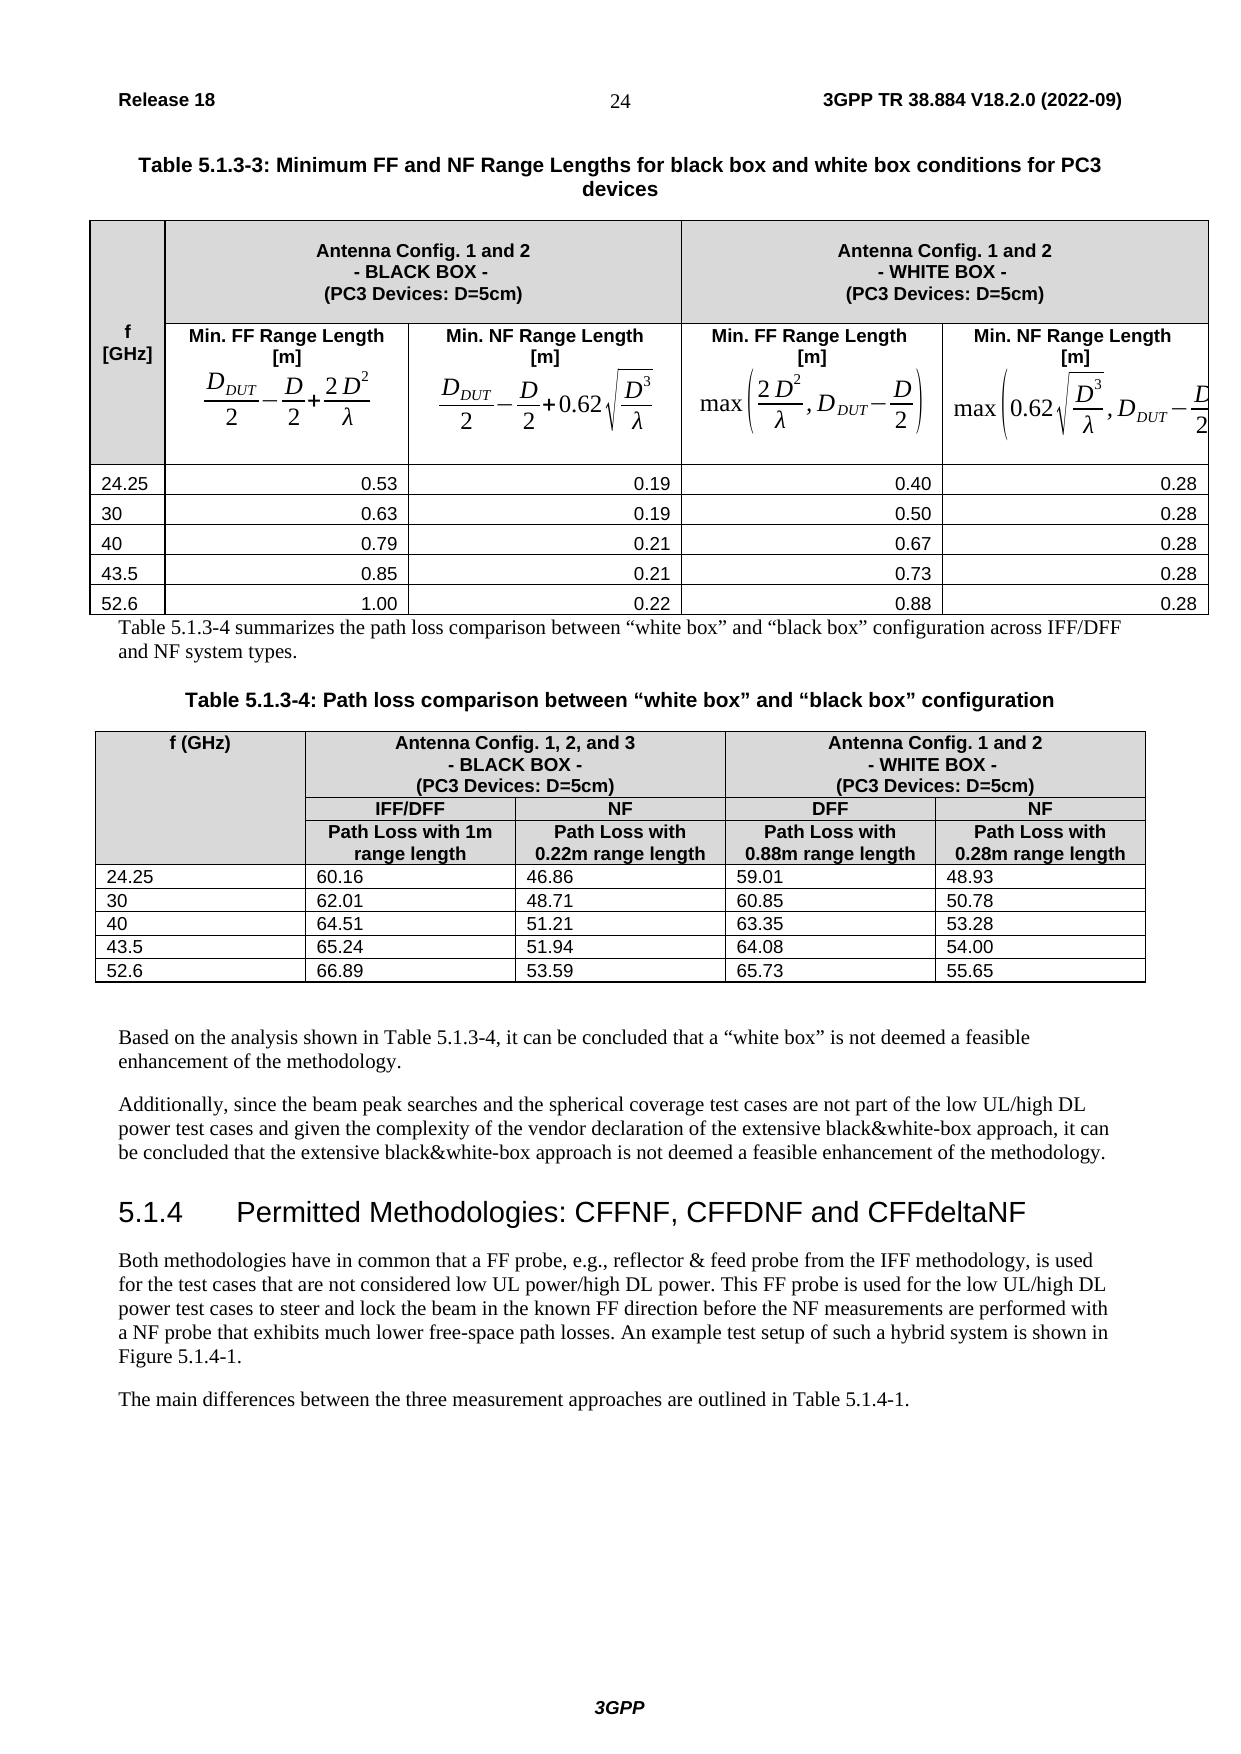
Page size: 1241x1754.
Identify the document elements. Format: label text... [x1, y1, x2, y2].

table_cell 50.78 [936, 889, 1145, 911]
table_cell 43.5 [91, 555, 164, 584]
table_cell 0.79 [166, 525, 408, 554]
table_header f (GHz) [96, 732, 305, 864]
text Table 5.1.3-4 summarizes the path loss comparison between “white box” and “black box” configuration across IFF/DFF and NF system types. [118, 615, 1122, 663]
table_cell 40 [91, 525, 164, 554]
text Both methodologies have in common that a FF probe, e.g., reflector & feed probe from the IFF methodology, is used for the test cases that are not considered low UL power/high DL power. This FF probe is used for the low UL/high DL power test cases to steer and lock the beam in the known FF direction before the NF measurements are performed with a NF probe that exhibits much lower free-space path losses. An example test setup of such a hybrid system is shown in Figure 5.1.4-1. [118, 1248, 1122, 1368]
table_cell 24.25 [91, 465, 164, 494]
table_cell 51.94 [516, 936, 725, 958]
table_cell 0.67 [682, 525, 942, 554]
table_cell 1.00 [166, 585, 408, 614]
table_cell 46.86 [516, 865, 725, 888]
table_cell 0.73 [682, 555, 942, 584]
table_cell 0.50 [682, 495, 942, 524]
table_cell 0.28 [943, 465, 1208, 494]
table_header Antenna Config. 1 and 2 - BLACK BOX - (PC3 Devices: D=5cm) [166, 221, 681, 323]
table_cell 30 [96, 889, 305, 911]
table_cell 65.73 [726, 959, 935, 981]
table_cell 0.85 [166, 555, 408, 584]
table_cell 43.5 [96, 936, 305, 958]
table_cell 63.35 [726, 912, 935, 934]
table_cell Min. FF Range Length [m] [166, 324, 408, 464]
table_cell 0.28 [943, 555, 1208, 584]
table_cell Path Loss with 0.22m range length [516, 821, 725, 864]
table_cell 62.01 [306, 889, 515, 911]
table_cell 64.51 [306, 912, 515, 934]
table_cell NF [516, 798, 725, 820]
table_cell Min. FF Range Length [m] [682, 324, 942, 464]
subtitle 5.1.4 Permitted Methodologies: CFFNF, CFFDNF and CFFdeltaNF [118, 1196, 1122, 1229]
table_cell 55.65 [936, 959, 1145, 981]
table_cell 52.6 [96, 959, 305, 981]
table_cell Path Loss with 0.88m range length [726, 821, 935, 864]
table_cell 59.01 [726, 865, 935, 888]
table_cell 54.00 [936, 936, 1145, 958]
text The main differences between the three measurement approaches are outlined in Table 5.1.4-1. [118, 1387, 1122, 1411]
table_cell 24.25 [96, 865, 305, 888]
table_cell 48.93 [936, 865, 1145, 888]
table_cell 66.89 [306, 959, 515, 981]
table_cell 60.16 [306, 865, 515, 888]
table_cell NF [936, 798, 1145, 820]
table_cell 53.28 [936, 912, 1145, 934]
table_cell 0.63 [166, 495, 408, 524]
table_cell 53.59 [516, 959, 725, 981]
table_cell Min. NF Range Length [m] [409, 324, 681, 464]
table_cell 0.88 [682, 585, 942, 614]
text Table 5.1.3-4: Path loss comparison between “white box” and “black box” configuration [118, 688, 1122, 712]
table_cell 0.28 [943, 525, 1208, 554]
table_header f [GHz] [91, 221, 164, 464]
text Additionally, since the beam peak searches and the spherical coverage test cases are not part of the low UL/high DL power test cases and given the complexity of the vendor declaration of the extensive black&white-box approach, it can be concluded that the extensive black&white-box approach is not deemed a feasible enhancement of the methodology. [118, 1092, 1122, 1164]
table_cell 65.24 [306, 936, 515, 958]
table_cell Path Loss with 0.28m range length [936, 821, 1145, 864]
table_cell 64.08 [726, 936, 935, 958]
table_cell 30 [91, 495, 164, 524]
table_header Antenna Config. 1 and 2 - WHITE BOX - (PC3 Devices: D=5cm) [726, 732, 1145, 797]
text Table 5.1.3-3: Minimum FF and NF Range Lengths for black box and white box conditions for PC3 devices [118, 153, 1122, 201]
table_cell 51.21 [516, 912, 725, 934]
table_cell 0.19 [409, 495, 681, 524]
table_cell 52.6 [91, 585, 164, 614]
table_cell Path Loss with 1m range length [306, 821, 515, 864]
table_cell 0.40 [682, 465, 942, 494]
table_cell 40 [96, 912, 305, 934]
table_cell 0.28 [943, 495, 1208, 524]
table_cell 0.21 [409, 525, 681, 554]
text Based on the analysis shown in Table 5.1.3-4, it can be concluded that a “white box” is not deemed a feasible enhancement of the methodology. [118, 1025, 1122, 1073]
table_header Antenna Config. 1, 2, and 3 - BLACK BOX - (PC3 Devices: D=5cm) [306, 732, 725, 797]
table_cell 0.22 [409, 585, 681, 614]
table_cell 48.71 [516, 889, 725, 911]
table_cell 0.19 [409, 465, 681, 494]
table_header Antenna Config. 1 and 2 - WHITE BOX - (PC3 Devices: D=5cm) [682, 221, 1208, 323]
table_cell 0.21 [409, 555, 681, 584]
table_cell 0.28 [943, 585, 1208, 614]
table_cell 60.85 [726, 889, 935, 911]
table_cell 0.53 [166, 465, 408, 494]
table_cell Min. NF Range Length [m] [943, 324, 1208, 464]
table_cell IFF/DFF [306, 798, 515, 820]
table_cell DFF [726, 798, 935, 820]
